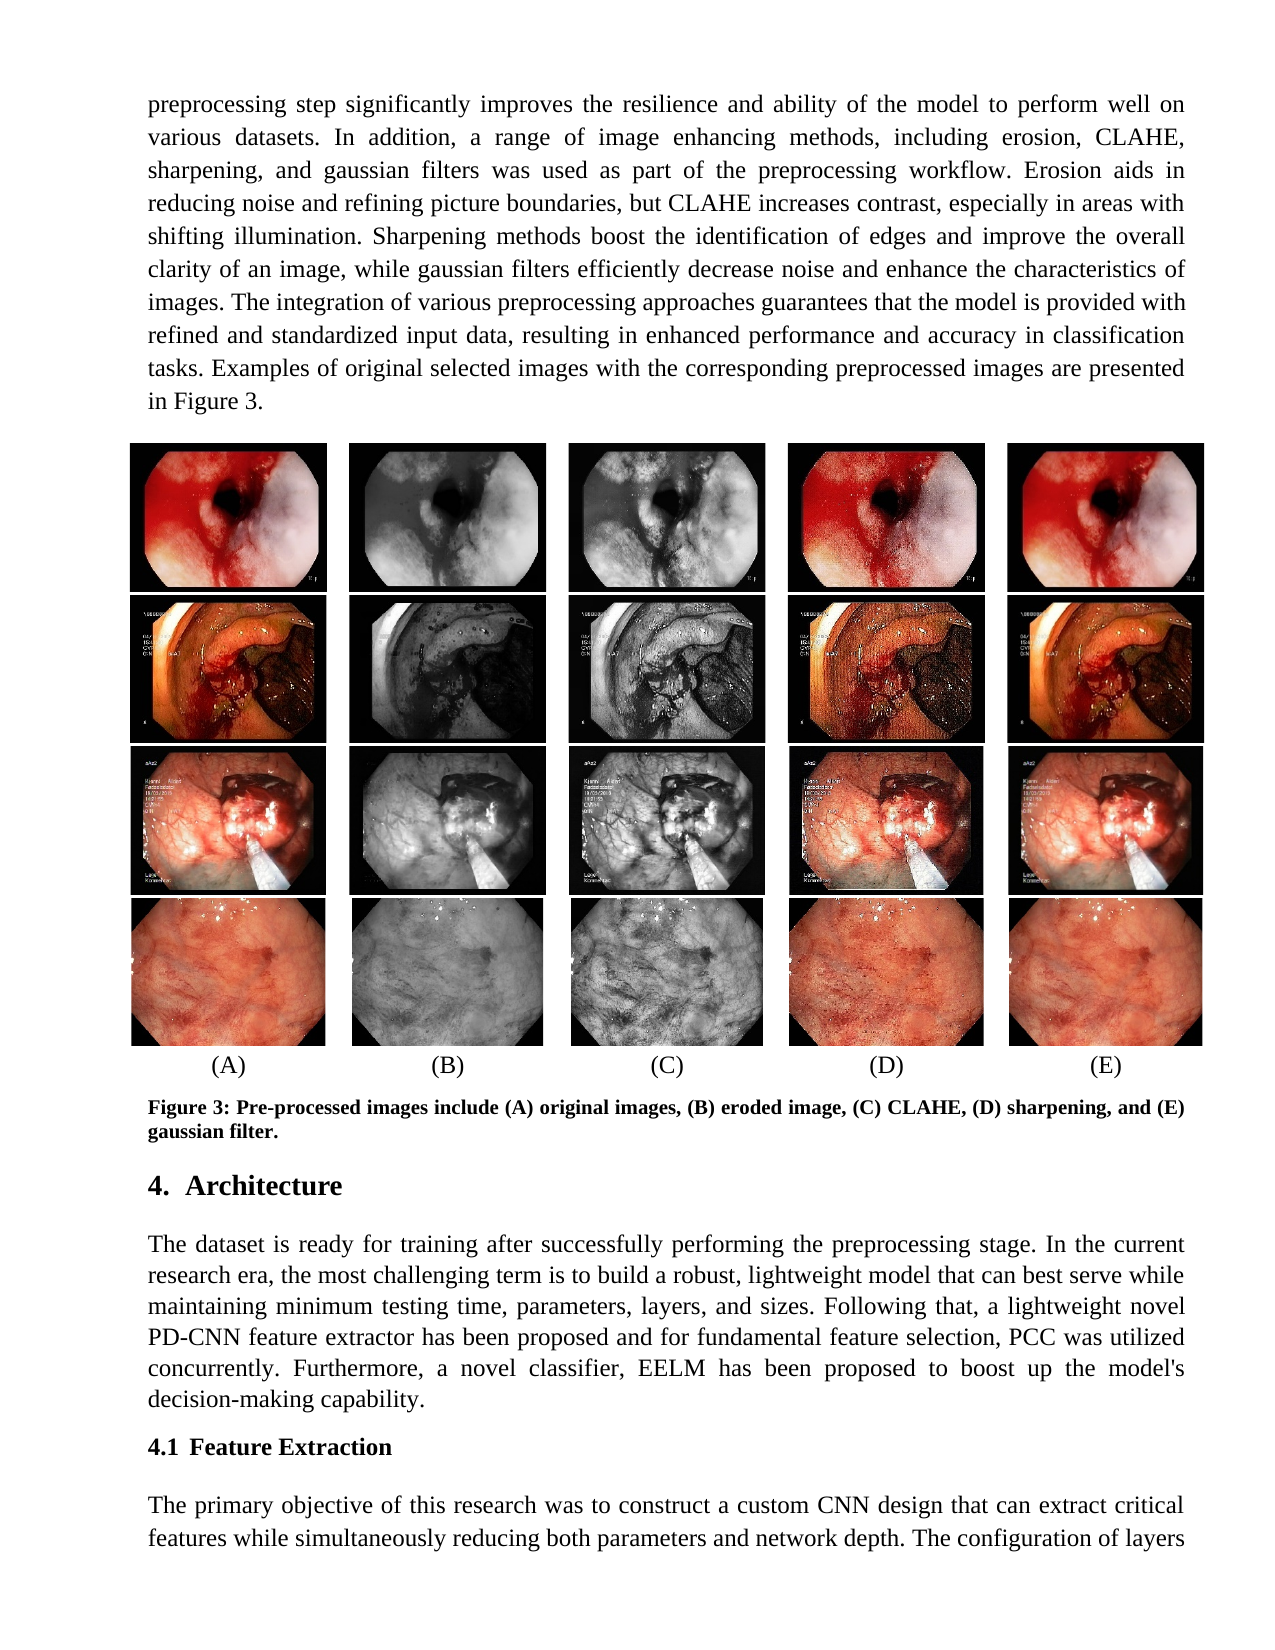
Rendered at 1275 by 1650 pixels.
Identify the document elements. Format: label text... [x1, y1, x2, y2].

picture [129, 443, 327, 592]
table_cell [996, 595, 1215, 747]
table_cell (A) [119, 1050, 338, 1082]
subtitle Architecture [148, 1168, 1186, 1201]
picture [568, 443, 766, 592]
text Figure 3: Pre-processed images include (A) original images, (B) eroded image, (C) CLAHE, (D) sharpening, and (E) gaussian filter. [148, 1095, 1186, 1143]
table_cell [119, 747, 338, 898]
table_cell [119, 595, 338, 747]
subtitle Feature Extraction [148, 1432, 1186, 1461]
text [148, 89, 1186, 414]
table_header [338, 444, 557, 595]
table_cell [777, 898, 996, 1050]
picture [1007, 443, 1205, 592]
picture [787, 443, 985, 592]
table_cell [338, 898, 557, 1050]
table_cell [996, 747, 1215, 898]
picture [349, 443, 547, 592]
table_cell [557, 595, 777, 747]
picture [789, 898, 984, 1046]
table_cell [777, 595, 996, 747]
table_cell [996, 898, 1215, 1050]
picture [130, 746, 326, 895]
picture [789, 746, 984, 895]
table_cell [557, 898, 777, 1050]
picture [569, 746, 765, 895]
picture [131, 898, 326, 1046]
picture [349, 746, 546, 895]
picture [568, 595, 766, 743]
picture [1007, 595, 1205, 743]
table_cell [777, 747, 996, 898]
table_cell [338, 747, 557, 898]
table_cell [557, 747, 777, 898]
picture [352, 898, 544, 1046]
picture [1009, 898, 1203, 1046]
text The dataset is ready for training after successfully performing the preprocessing stage. In the current research era, the most challenging term is to build a robust, lightweight model that can best serve while maintaining minimum testing time, parameters, layers, and sizes. Following that, a lightweight novel PD-CNN feature extractor has been proposed and for fundamental feature selection, PCC was utilized concurrently. Furthermore, a novel classifier, EELM has been proposed to boost up the model's decision-making capability. [148, 1229, 1186, 1413]
table_cell (C) [557, 1050, 777, 1082]
picture [787, 595, 985, 743]
picture [571, 898, 763, 1046]
table_cell [338, 595, 557, 747]
picture [130, 595, 327, 743]
picture [349, 595, 546, 743]
table_cell [119, 898, 338, 1050]
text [148, 1490, 1186, 1552]
table_cell (B) [338, 1050, 557, 1082]
table_header [777, 444, 996, 595]
picture [1008, 746, 1204, 895]
table_header [557, 444, 777, 595]
table_cell (E) [996, 1050, 1215, 1082]
table_header [119, 444, 338, 595]
table_header [996, 444, 1215, 595]
table_cell (D) [777, 1050, 996, 1082]
